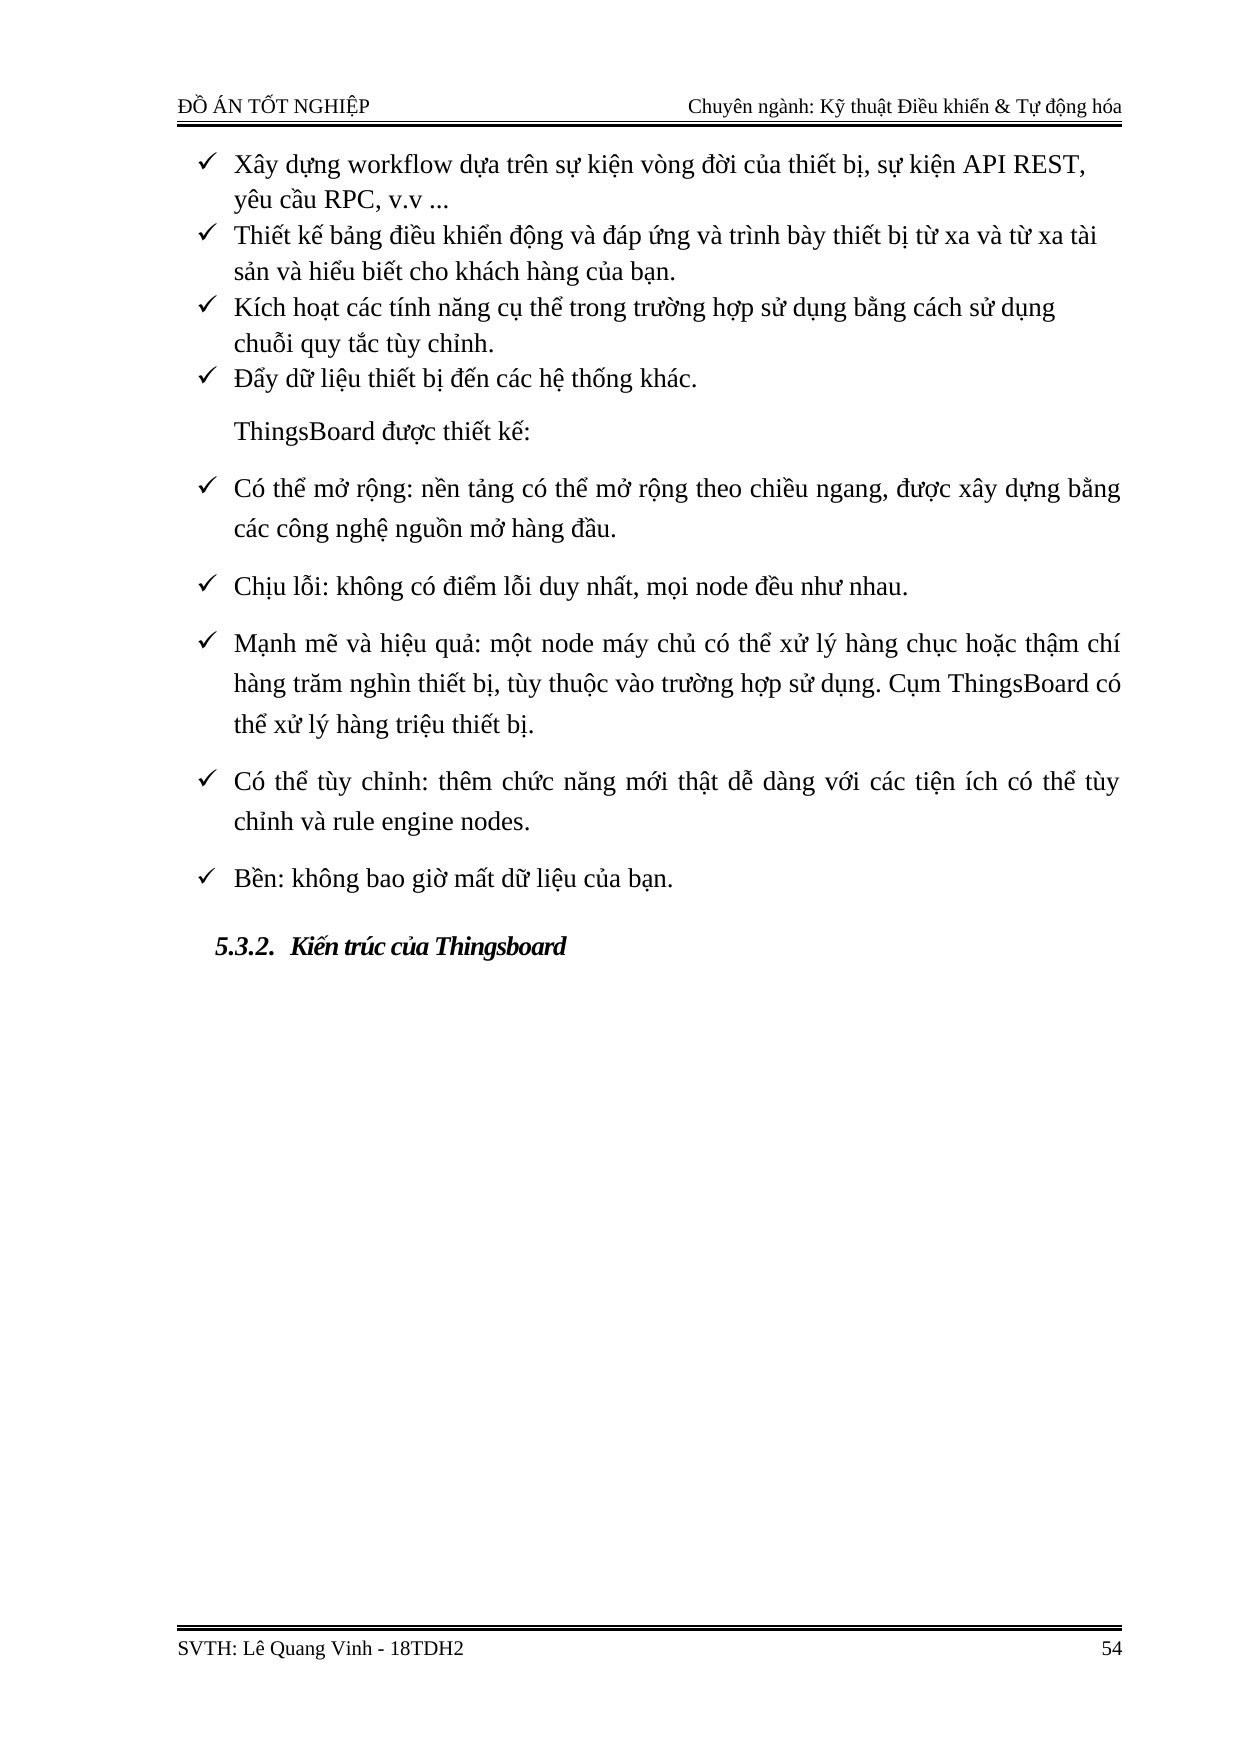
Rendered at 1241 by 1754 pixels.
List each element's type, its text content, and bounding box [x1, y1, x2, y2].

list Thiết kế bảng điều khiển động và đáp ứng và trình bày thiết bị từ xa và từ xa tài sản và hiểu biết cho khách hàng của bạn. [196, 219, 1122, 286]
list Có thể tùy chỉnh: thêm chức năng mới thật dễ dàng với các tiện ích có thể tùy chỉnh và rule engine nodes. [196, 765, 1122, 837]
list Kích hoạt các tính năng cụ thể trong trường hợp sử dụng bằng cách sử dụng chuỗi quy tắc tùy chỉnh. [196, 291, 1122, 358]
list Có thể mở rộng: nền tảng có thể mở rộng theo chiều ngang, được xây dựng bằng các công nghệ nguồn mở hàng đầu. [196, 472, 1122, 544]
list Mạnh mẽ và hiệu quả: một node máy chủ có thể xử lý hàng chục hoặc thậm chí hàng trăm nghìn thiết bị, tùy thuộc vào trường hợp sử dụng. Cụm ThingsBoard có thể xử lý hàng triệu thiết bị. [196, 627, 1122, 739]
list Đẩy dữ liệu thiết bị đến các hệ thống khác. [196, 362, 1122, 394]
text ThingsBoard được thiết kế: [177, 415, 1122, 446]
list Bền: không bao giờ mất dữ liệu của bạn. [196, 863, 1122, 894]
list Chịu lỗi: không có điểm lỗi duy nhất, mọi node đều như nhau. [196, 570, 1122, 601]
subtitle Kiến trúc của Thingsboard [215, 930, 1122, 961]
list Xây dựng workflow dựa trên sự kiện vòng đời của thiết bị, sự kiện API REST, yêu cầu RPC, v.v ... [196, 148, 1122, 215]
